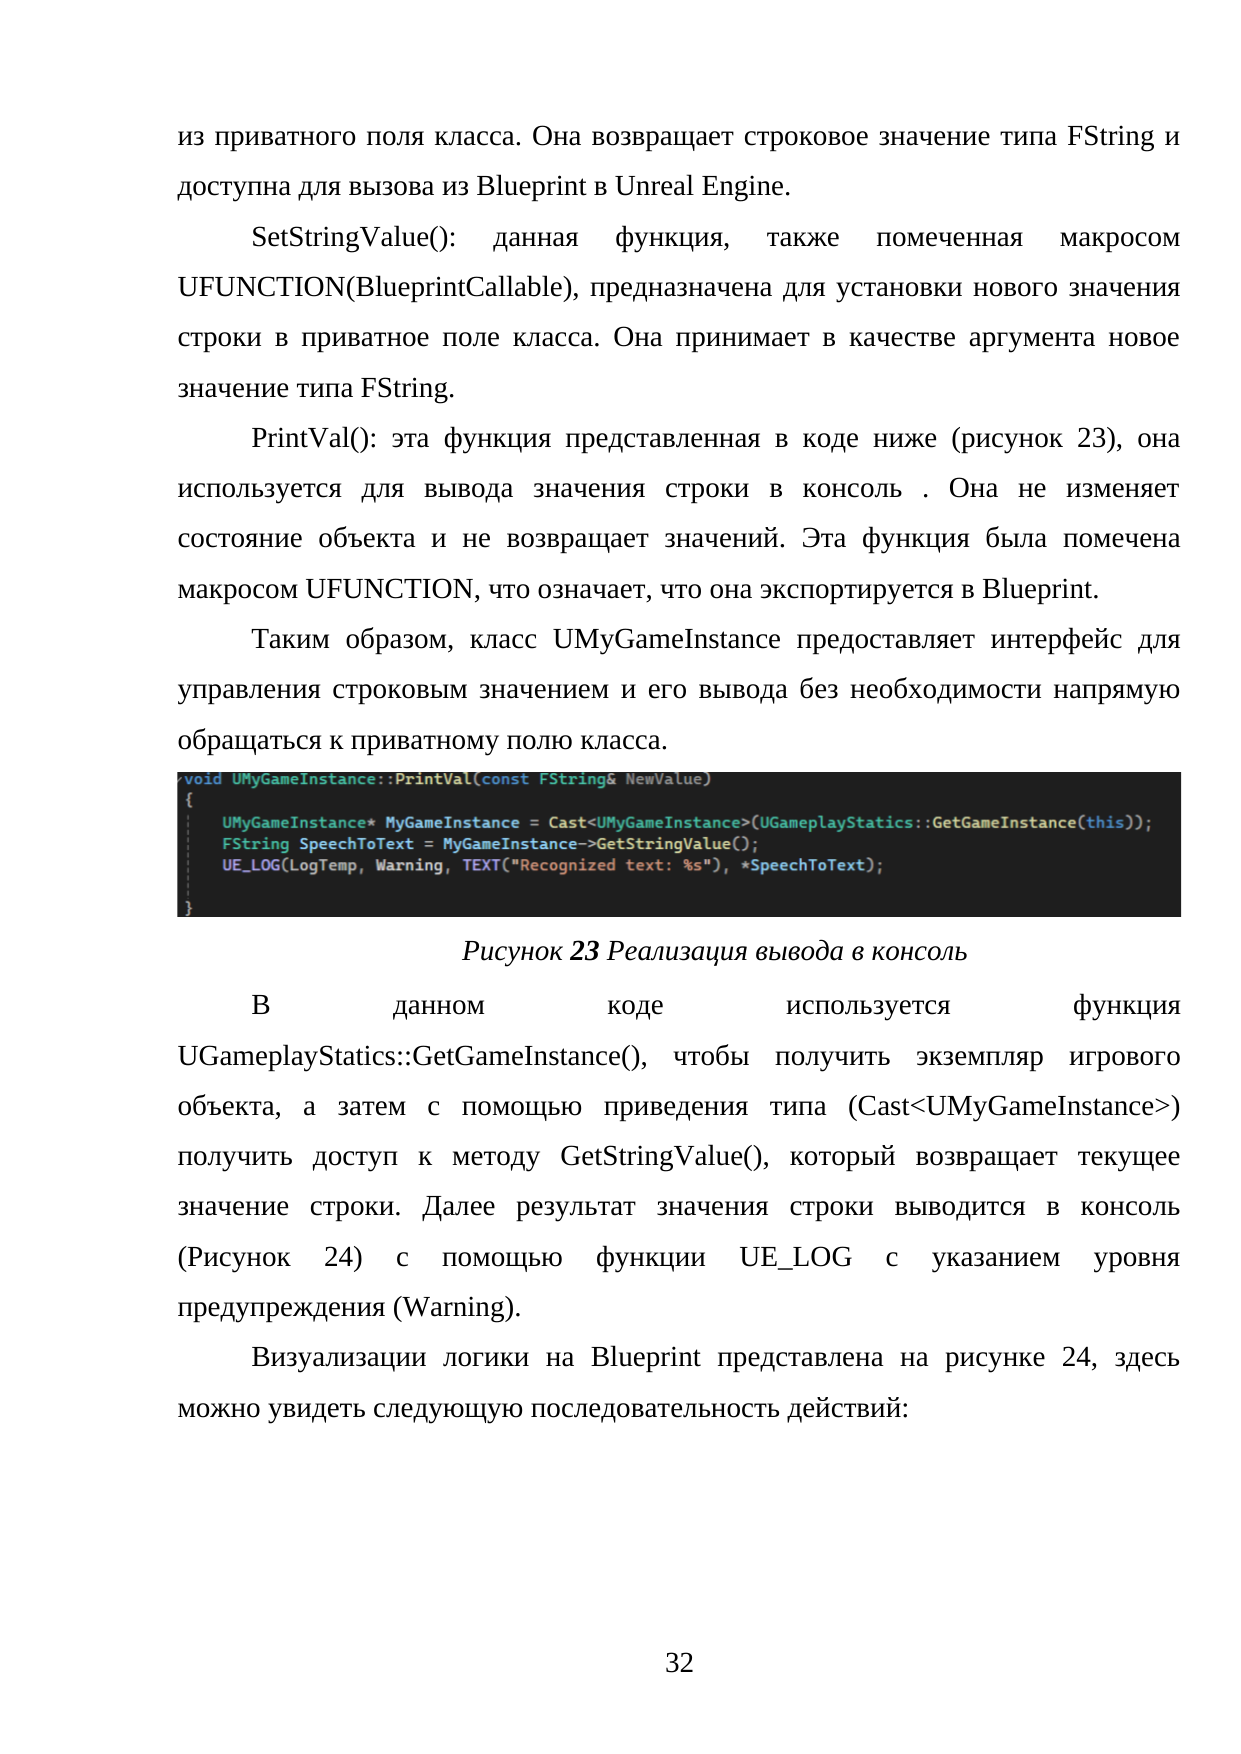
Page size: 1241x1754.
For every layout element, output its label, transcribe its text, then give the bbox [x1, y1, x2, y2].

text Таким образом, класс UMyGameInstance предоставляет интерфейс для управления строковым значением и его вывода без необходимости напрямую обращаться к приватному полю класса. [177, 621, 1181, 755]
text SetStringValue(): данная функция, также помеченная макросом UFUNCTION(BlueprintCallable), предназначена для установки нового значения строки в приватное поле класса. Она принимает в качестве аргумента новое значение типа FString. [177, 219, 1181, 403]
text Визуализации логики на Blueprint представлена на рисунке 24, здесь можно увидеть следующую последовательность действий: [177, 1339, 1181, 1423]
picture [177, 772, 1182, 917]
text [177, 118, 1181, 202]
text PrintVal(): эта функция представленная в коде ниже (рисунок 23), она используется для вывода значения строки в консоль . Она не изменяет состояние объекта и не возвращает значений. Эта функция была помечена макросом UFUNCTION, что означает, что она экспортируется в Blueprint. [177, 420, 1181, 604]
text В данном коде используется функция UGameplayStatics::GetGameInstance(), чтобы получить экземпляр игрового объекта, а затем с помощью приведения типа (Cast<UMyGameInstance>) получить доступ к методу GetStringValue(), который возвращает текущее значение строки. Далее результат значения строки выводится в консоль (Рисунок 24) с помощью функции UE_LOG с указанием уровня предупреждения (Warning). [177, 987, 1181, 1323]
text Рисунок 23 Реализация вывода в консоль [177, 933, 1181, 966]
